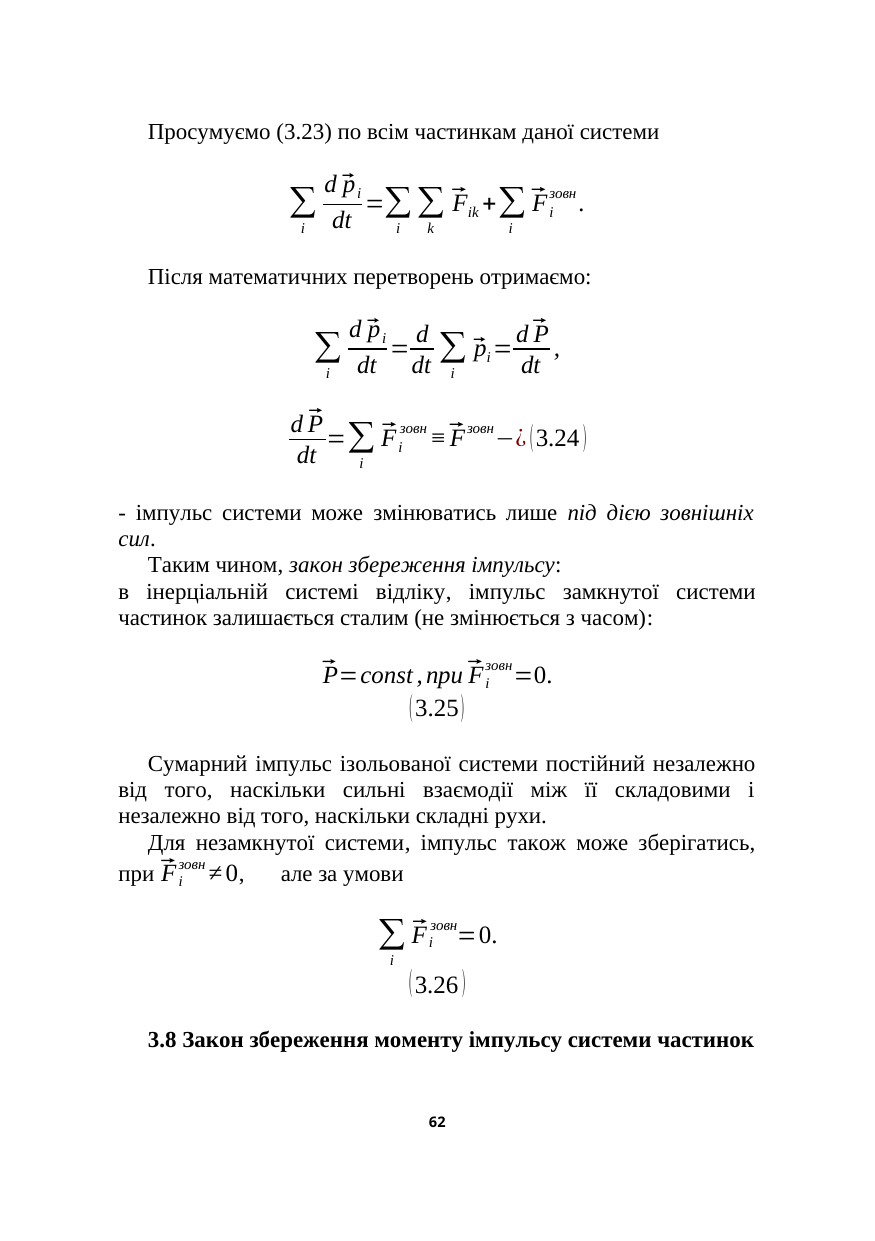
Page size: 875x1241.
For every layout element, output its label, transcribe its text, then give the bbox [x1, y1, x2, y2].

text Таким чином, закон збереження імпульсу: [118, 551, 756, 578]
text Для незамкнутої системи, імпульс також може зберігатись, при , але за умови [118, 829, 756, 890]
text Після математичних перетворень отримаємо: [118, 263, 756, 289]
text Сумарний імпульс ізольованої системи постійний незалежно від того, наскільки сильні взаємодії між її складовими і незалежно від того, наскільки складні рухи. [118, 750, 756, 829]
text - імпульс системи може змінюватись лише під дією зовнішніх сил. [118, 499, 756, 551]
text в інерціальній системі відліку, імпульс замкнутої системи частинок залишається сталим (не змінюється з часом): [118, 578, 756, 630]
text Просумуємо (3.23) по всім частинкам даної системи [118, 118, 756, 144]
text 3.8 Закон збереження моменту імпульсу системи частинок [118, 1026, 756, 1052]
